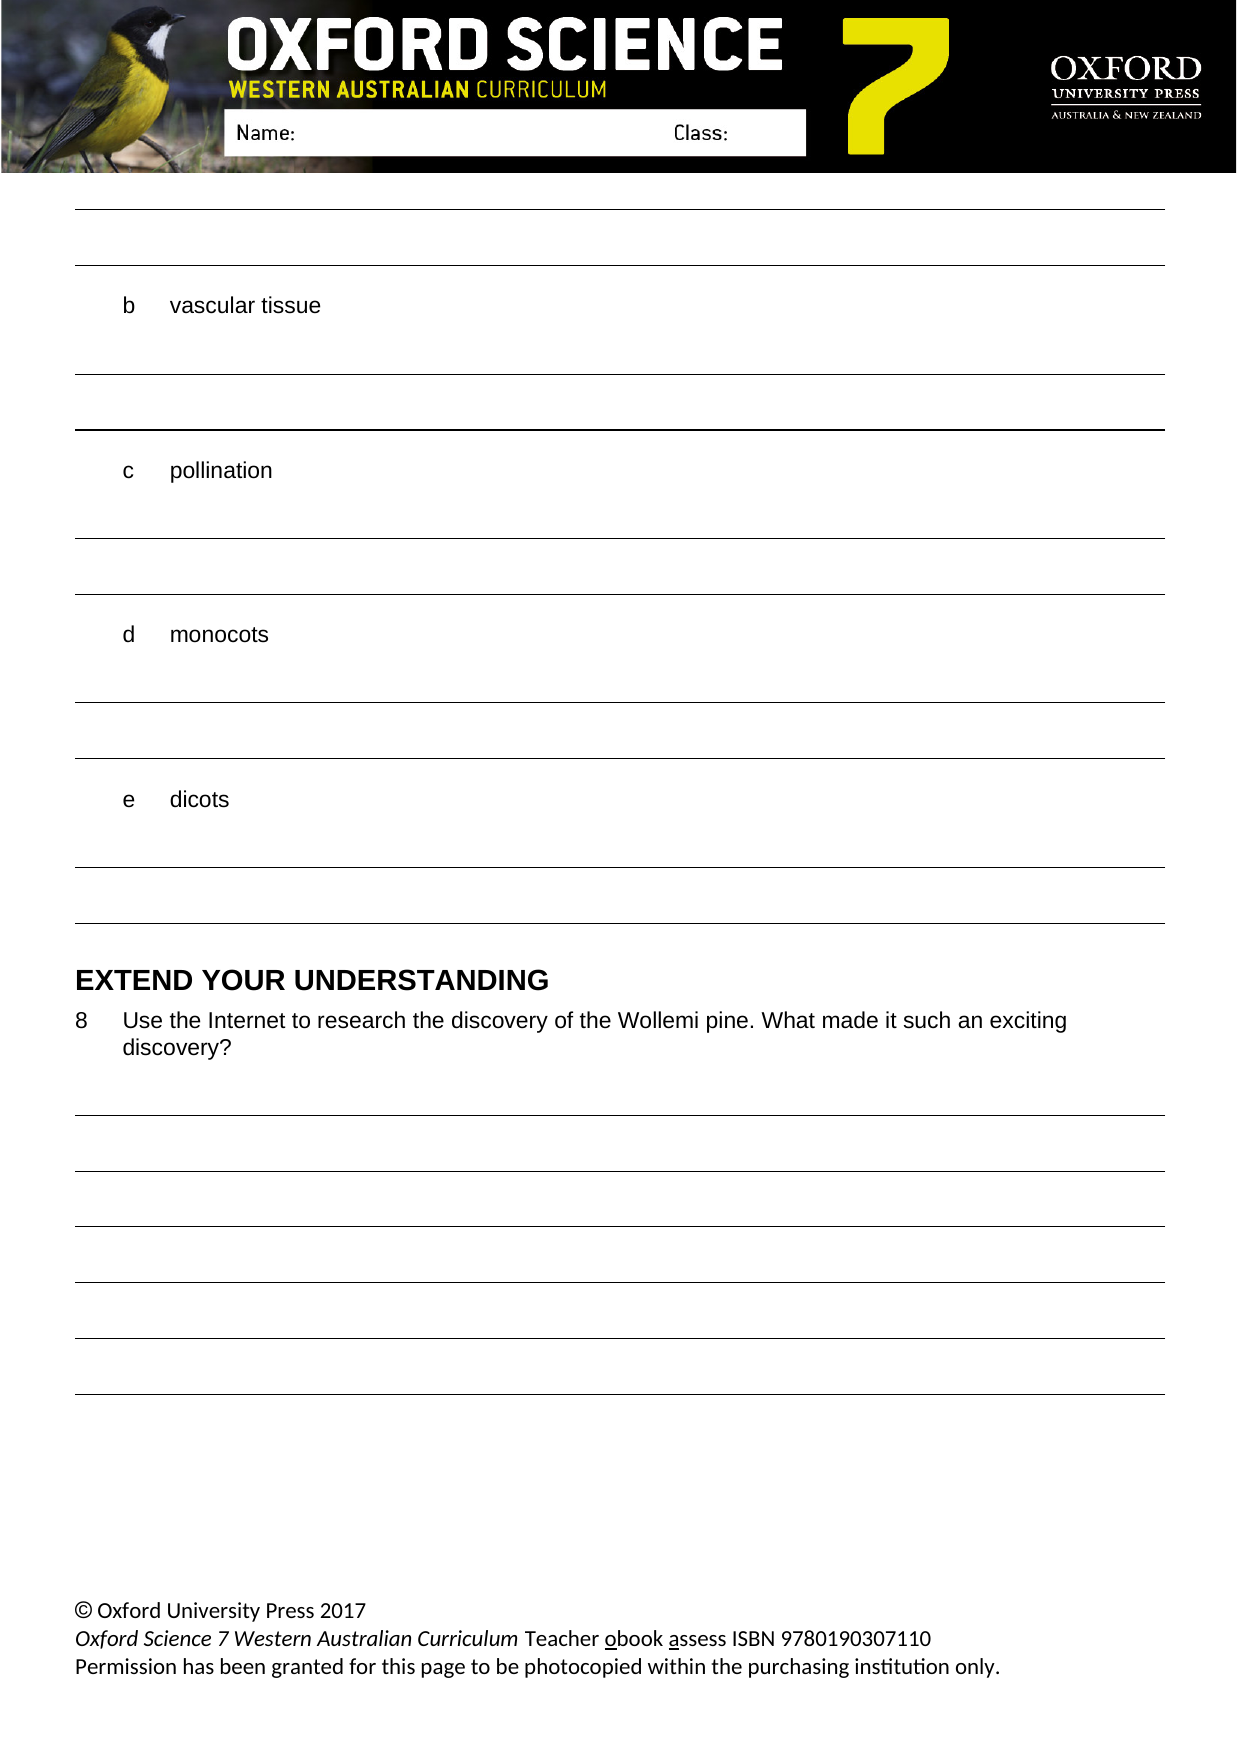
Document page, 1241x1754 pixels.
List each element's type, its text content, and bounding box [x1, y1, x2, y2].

list e dicots [122, 786, 1165, 812]
list d monocots [122, 621, 1165, 648]
text EXTEND YOUR UNDERSTANDING [75, 962, 1165, 996]
list b vascular tissue [122, 292, 1165, 319]
list 8 Use the Internet to research the discovery of the Wollemi pine. What made it such an exciting discovery? [75, 1007, 1165, 1060]
picture [0, 0, 1236, 172]
list c pollination [122, 457, 1165, 483]
